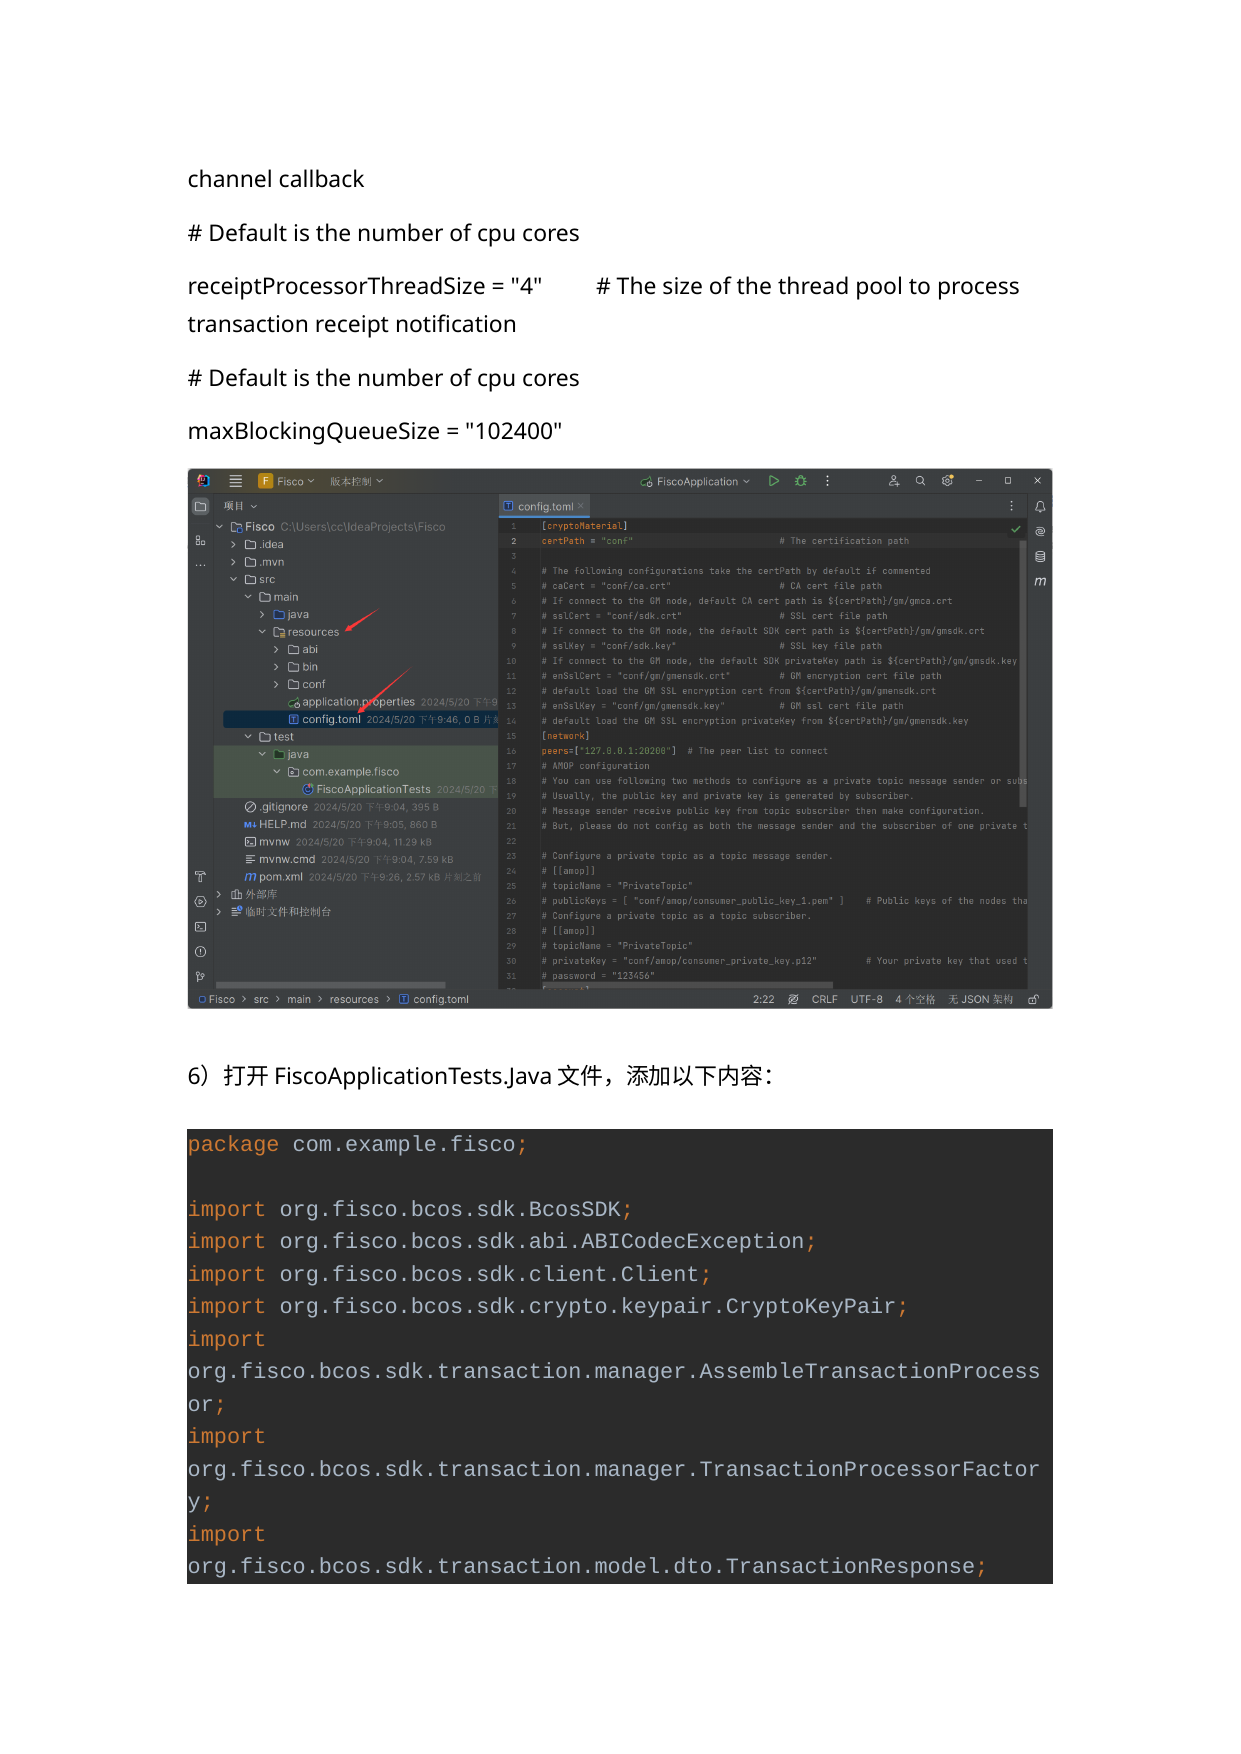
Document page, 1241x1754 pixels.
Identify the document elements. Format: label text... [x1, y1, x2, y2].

text # Default is the number of cpu cores [187, 216, 1053, 248]
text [187, 162, 1053, 194]
text receiptProcessorThreadSize = "4" # The size of the thread pool to process transaction receipt notification [187, 270, 1053, 339]
text maxBlockingQueueSize = "102400" [187, 415, 1053, 447]
text # Default is the number of cpu cores [187, 361, 1053, 393]
picture [187, 468, 1053, 1009]
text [187, 1129, 1053, 1584]
text 6）打开FiscoApplicationTests.Java文件，添加以下内容： [187, 1042, 1053, 1107]
